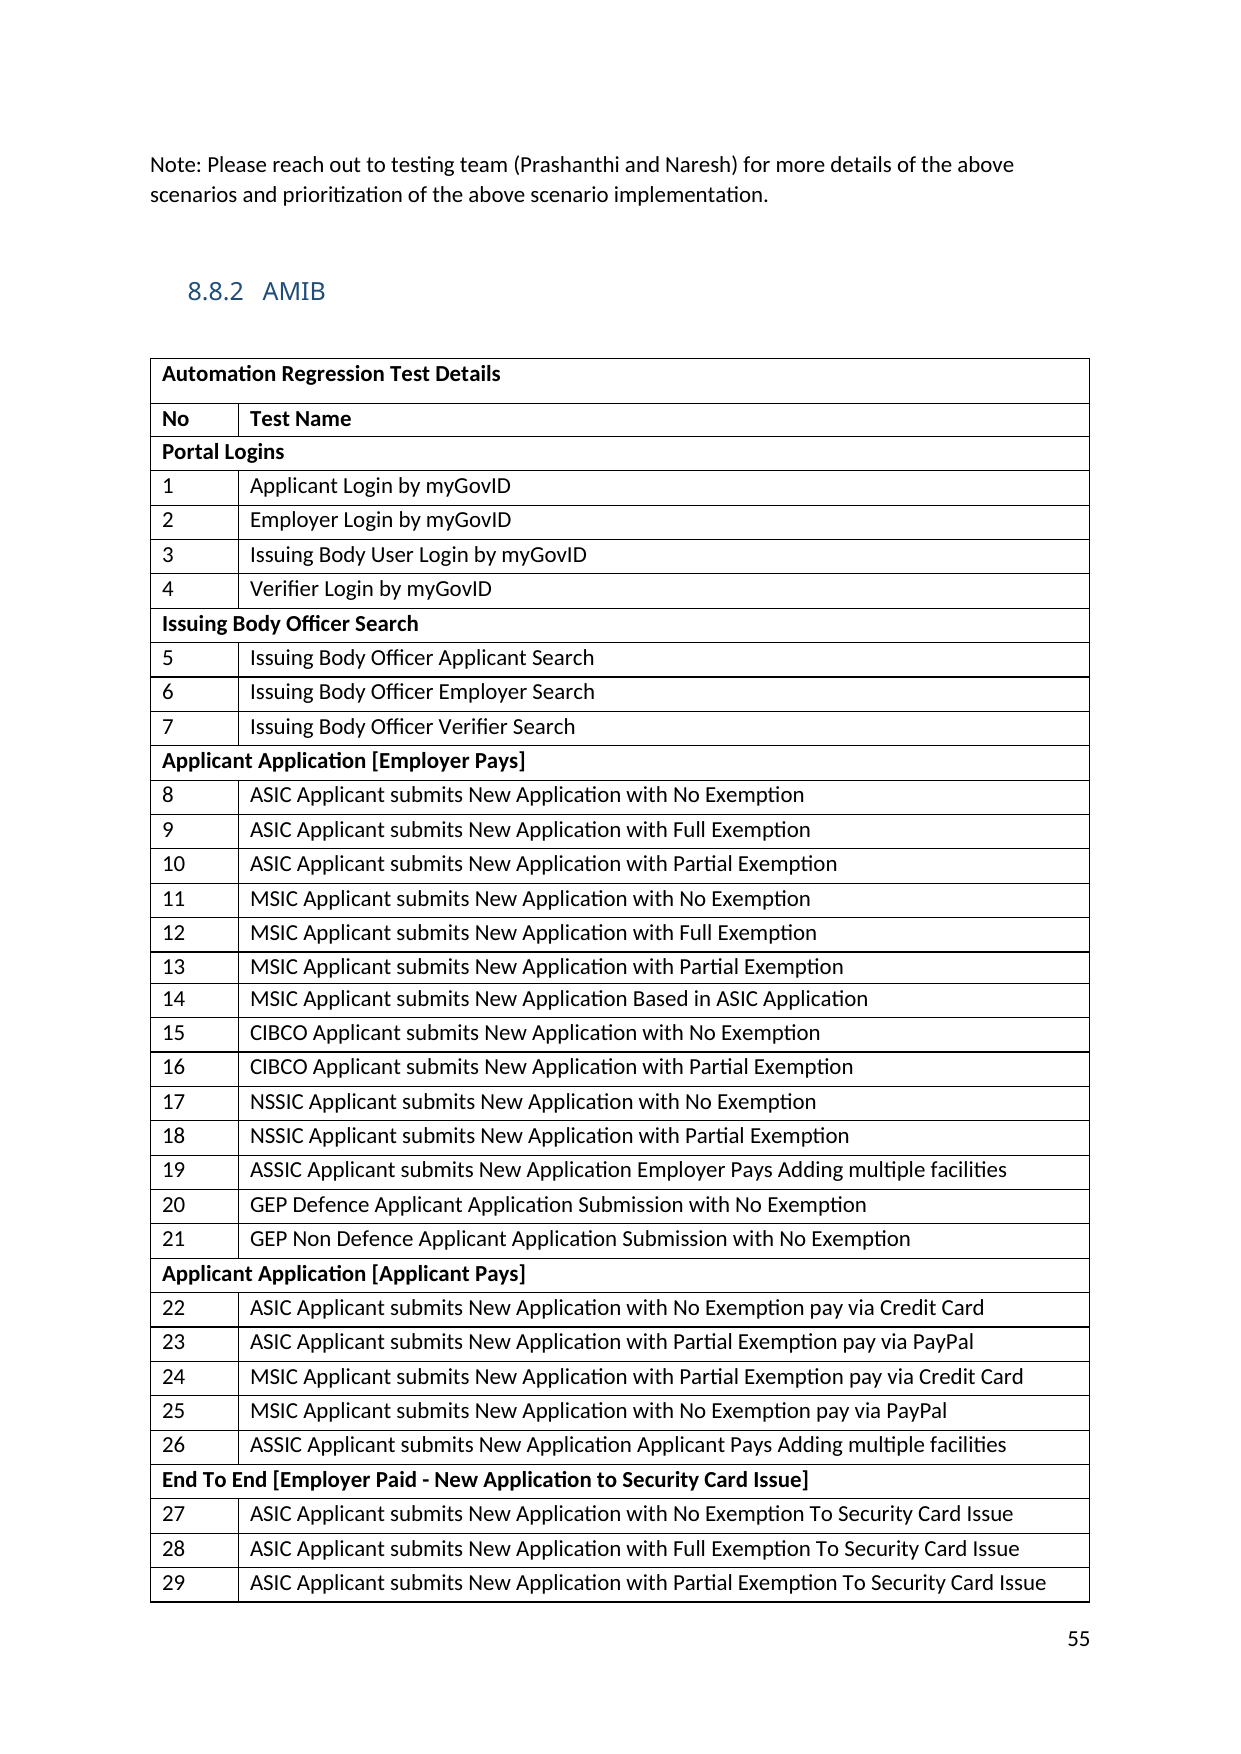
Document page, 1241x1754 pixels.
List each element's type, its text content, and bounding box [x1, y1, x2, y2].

table_cell Issuing Body Officer Search [151, 609, 1089, 642]
table_cell 5 [151, 643, 238, 676]
table_cell 28 [151, 1534, 238, 1567]
table_cell 13 [151, 953, 238, 983]
table_cell 17 [151, 1087, 238, 1120]
table_cell 19 [151, 1156, 238, 1189]
table_cell Issuing Body User Login by myGovID [239, 540, 1089, 573]
table_cell MSIC Applicant submits New Application with Partial Exemption pay via Credit Card [239, 1362, 1089, 1395]
table_cell 22 [151, 1293, 238, 1326]
table_cell MSIC Applicant submits New Application with No Exemption [239, 884, 1089, 917]
table_cell MSIC Applicant submits New Application with Partial Exemption [239, 953, 1089, 983]
table_cell Applicant Login by myGovID [239, 471, 1089, 504]
table_cell ASIC Applicant submits New Application with Full Exemption To Security Card Issue [239, 1534, 1089, 1567]
table_cell NSSIC Applicant submits New Application with Partial Exemption [239, 1121, 1089, 1154]
table_cell ASIC Applicant submits New Application with No Exemption pay via Credit Card [239, 1293, 1089, 1326]
table_cell GEP Non Defence Applicant Application Submission with No Exemption [239, 1224, 1089, 1258]
table_cell End To End [Employer Paid - New Application to Security Card Issue] [151, 1465, 1089, 1498]
table_cell Applicant Application [Employer Pays] [151, 746, 1089, 779]
table_cell 9 [151, 815, 238, 848]
table_cell Employer Login by myGovID [239, 506, 1089, 539]
table_cell Verifier Login by myGovID [239, 574, 1089, 608]
table_cell Test Name [239, 404, 1089, 436]
table_cell 25 [151, 1396, 238, 1429]
table_cell ASSIC Applicant submits New Application Employer Pays Adding multiple facilities [239, 1156, 1089, 1189]
table_cell 29 [151, 1568, 238, 1601]
table_cell 18 [151, 1121, 238, 1154]
table_cell 20 [151, 1190, 238, 1223]
table_cell 4 [151, 574, 238, 608]
table_cell ASIC Applicant submits New Application with Partial Exemption [239, 849, 1089, 883]
table_cell ASIC Applicant submits New Application with Full Exemption [239, 815, 1089, 848]
table_cell CIBCO Applicant submits New Application with Partial Exemption [239, 1053, 1089, 1086]
table_cell ASIC Applicant submits New Application with Partial Exemption To Security Card Issue [239, 1568, 1089, 1601]
table_cell 2 [151, 506, 238, 539]
table_cell ASIC Applicant submits New Application with No Exemption [239, 781, 1089, 814]
table_cell 23 [151, 1328, 238, 1361]
table_cell GEP Defence Applicant Application Submission with No Exemption [239, 1190, 1089, 1223]
table_cell 1 [151, 471, 238, 504]
table_cell MSIC Applicant submits New Application with Full Exemption [239, 918, 1089, 951]
table_cell Issuing Body Officer Employer Search [239, 678, 1089, 711]
table_cell 24 [151, 1362, 238, 1395]
table_cell 15 [151, 1018, 238, 1051]
table_cell 11 [151, 884, 238, 917]
table_cell 16 [151, 1053, 238, 1086]
table_header Automation Regression Test Details [151, 359, 1089, 403]
table_cell Issuing Body Officer Verifier Search [239, 712, 1089, 745]
table_cell 14 [151, 984, 238, 1017]
table_cell ASIC Applicant submits New Application with Partial Exemption pay via PayPal [239, 1328, 1089, 1361]
table_cell 8 [151, 781, 238, 814]
table_cell ASIC Applicant submits New Application with No Exemption To Security Card Issue [239, 1499, 1089, 1533]
table_cell CIBCO Applicant submits New Application with No Exemption [239, 1018, 1089, 1051]
table_cell ASSIC Applicant submits New Application Applicant Pays Adding multiple facilities [239, 1431, 1089, 1464]
table_cell 3 [151, 540, 238, 573]
table_cell MSIC Applicant submits New Application Based in ASIC Application [239, 984, 1089, 1017]
table_cell Applicant Application [Applicant Pays] [151, 1259, 1089, 1292]
table_cell Portal Logins [151, 437, 1089, 470]
table_cell 6 [151, 678, 238, 711]
table_cell Issuing Body Officer Applicant Search [239, 643, 1089, 676]
table_cell 7 [151, 712, 238, 745]
table_cell NSSIC Applicant submits New Application with No Exemption [239, 1087, 1089, 1120]
table_cell 21 [151, 1224, 238, 1258]
text Note: Please reach out to testing team (Prashanthi and Naresh) for more details of the above scenarios and prioritization of the above scenario implementation. [150, 150, 1090, 208]
table_cell MSIC Applicant submits New Application with No Exemption pay via PayPal [239, 1396, 1089, 1429]
table_cell No [151, 404, 238, 436]
table_cell 27 [151, 1499, 238, 1533]
table_cell 12 [151, 918, 238, 951]
table_cell 26 [151, 1431, 238, 1464]
table_cell 10 [151, 849, 238, 883]
subtitle AMIB [187, 274, 1090, 308]
